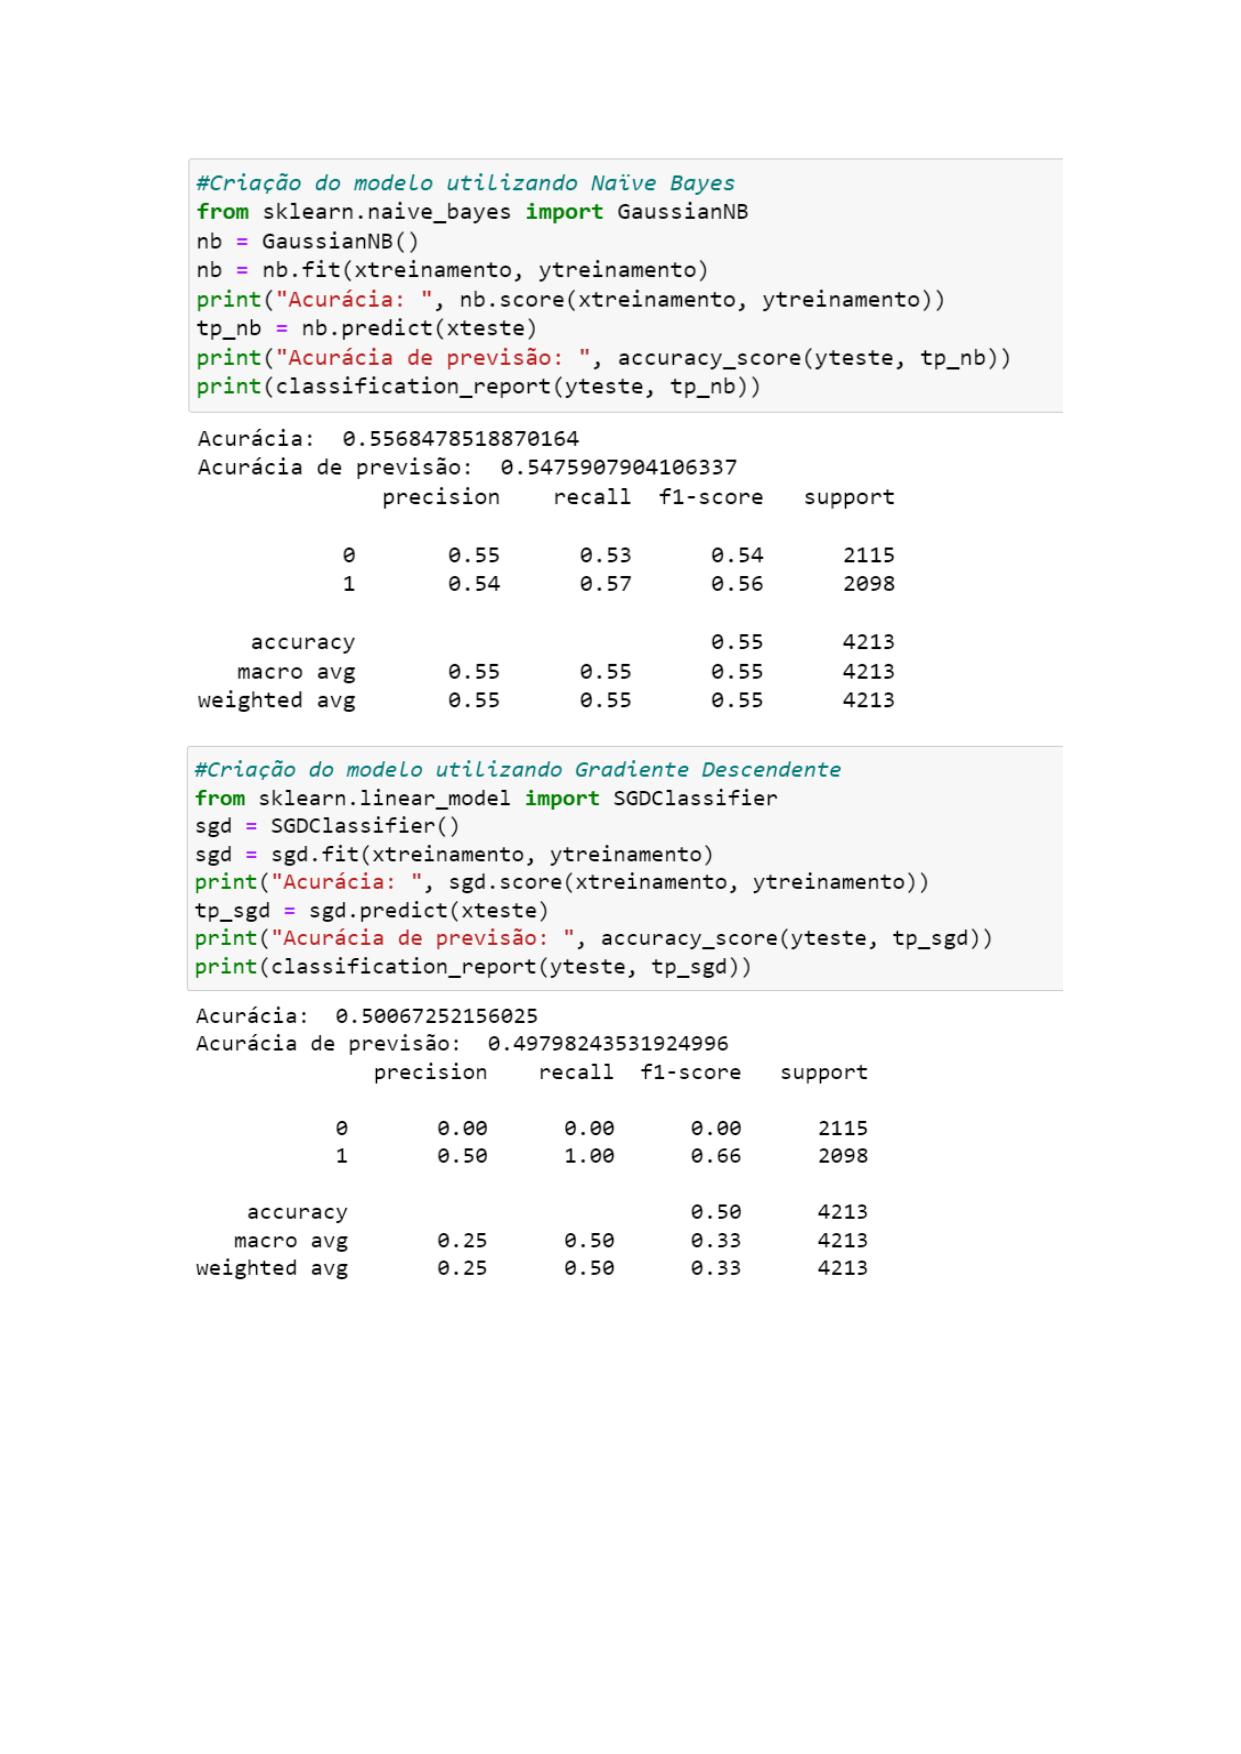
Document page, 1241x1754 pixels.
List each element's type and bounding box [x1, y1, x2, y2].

picture [177, 147, 1063, 1298]
